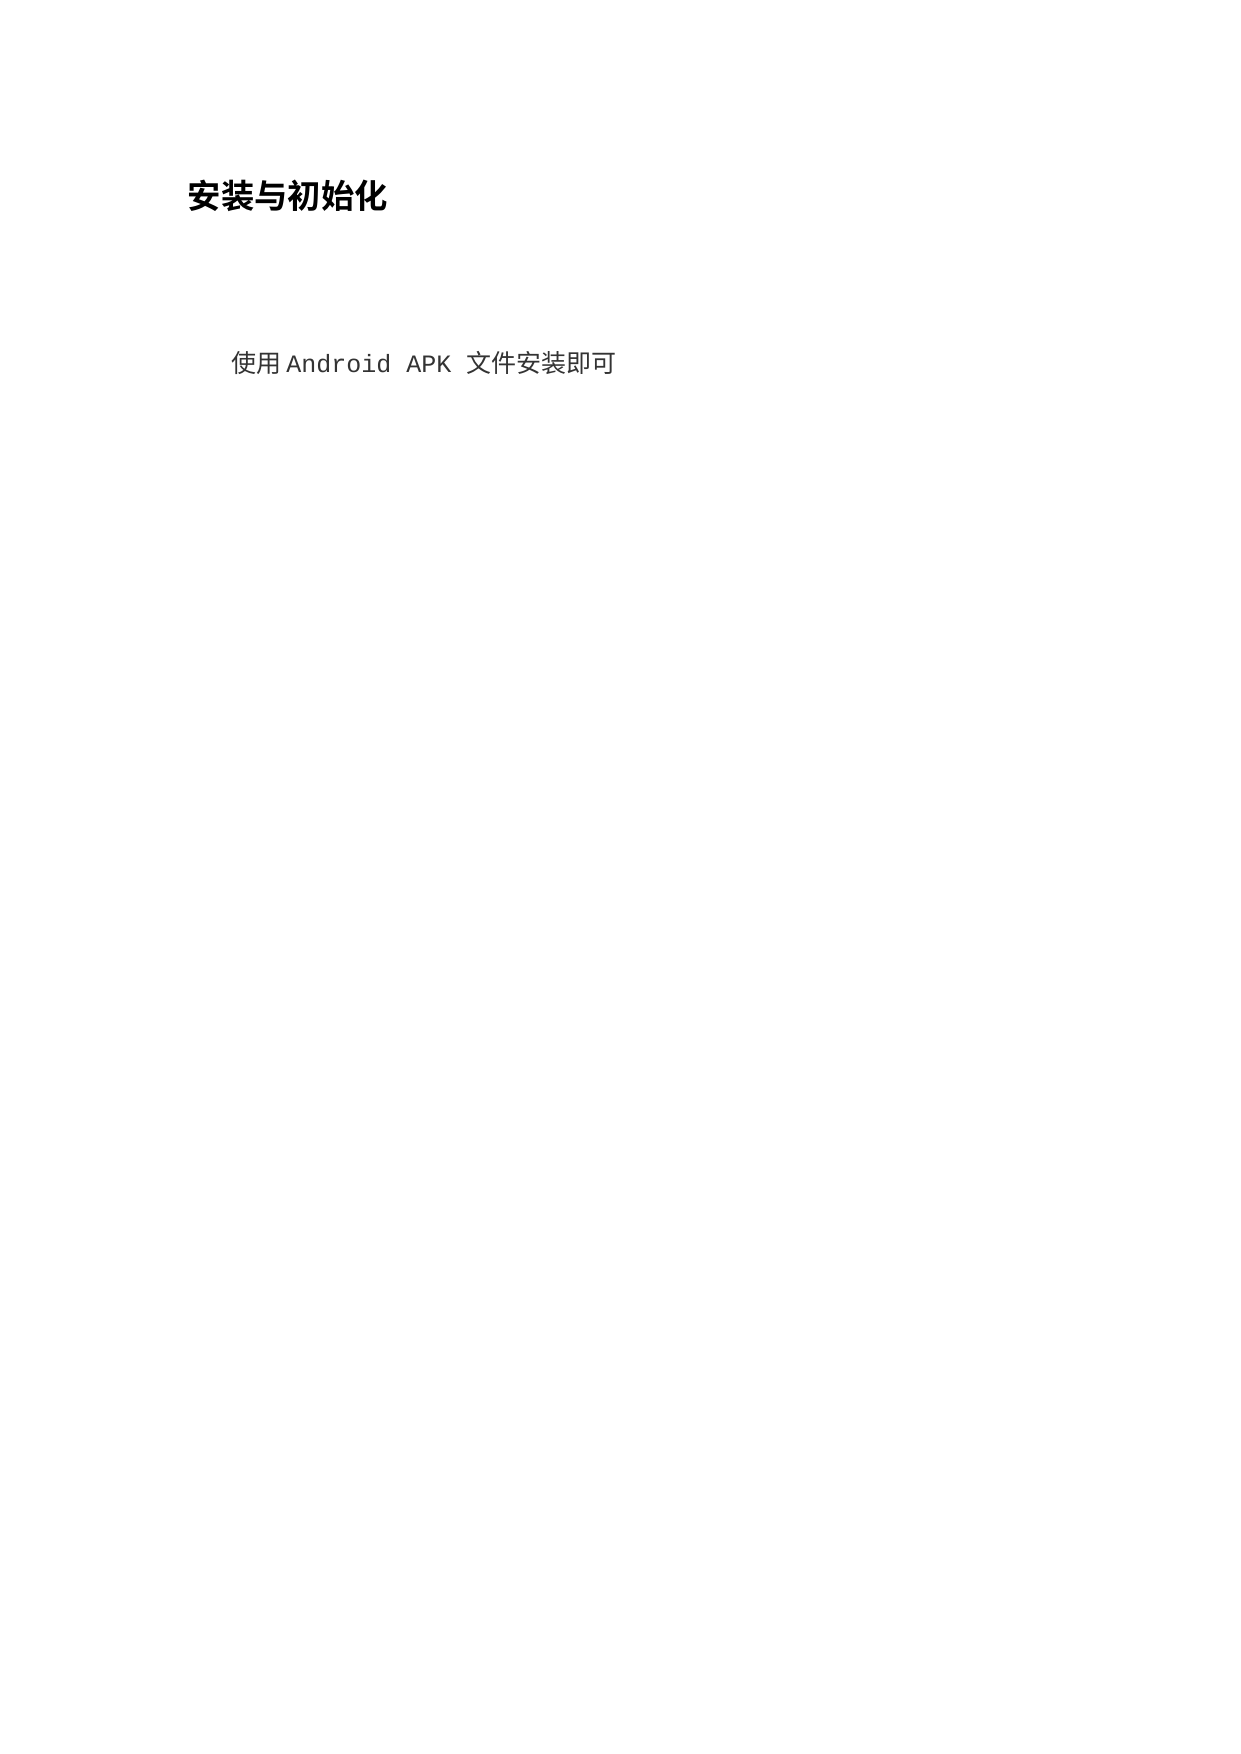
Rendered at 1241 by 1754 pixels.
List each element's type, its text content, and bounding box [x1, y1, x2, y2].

subtitle 安装与初始化 [187, 162, 1053, 227]
text 使用Android APK 文件安装即可 [187, 329, 1053, 394]
